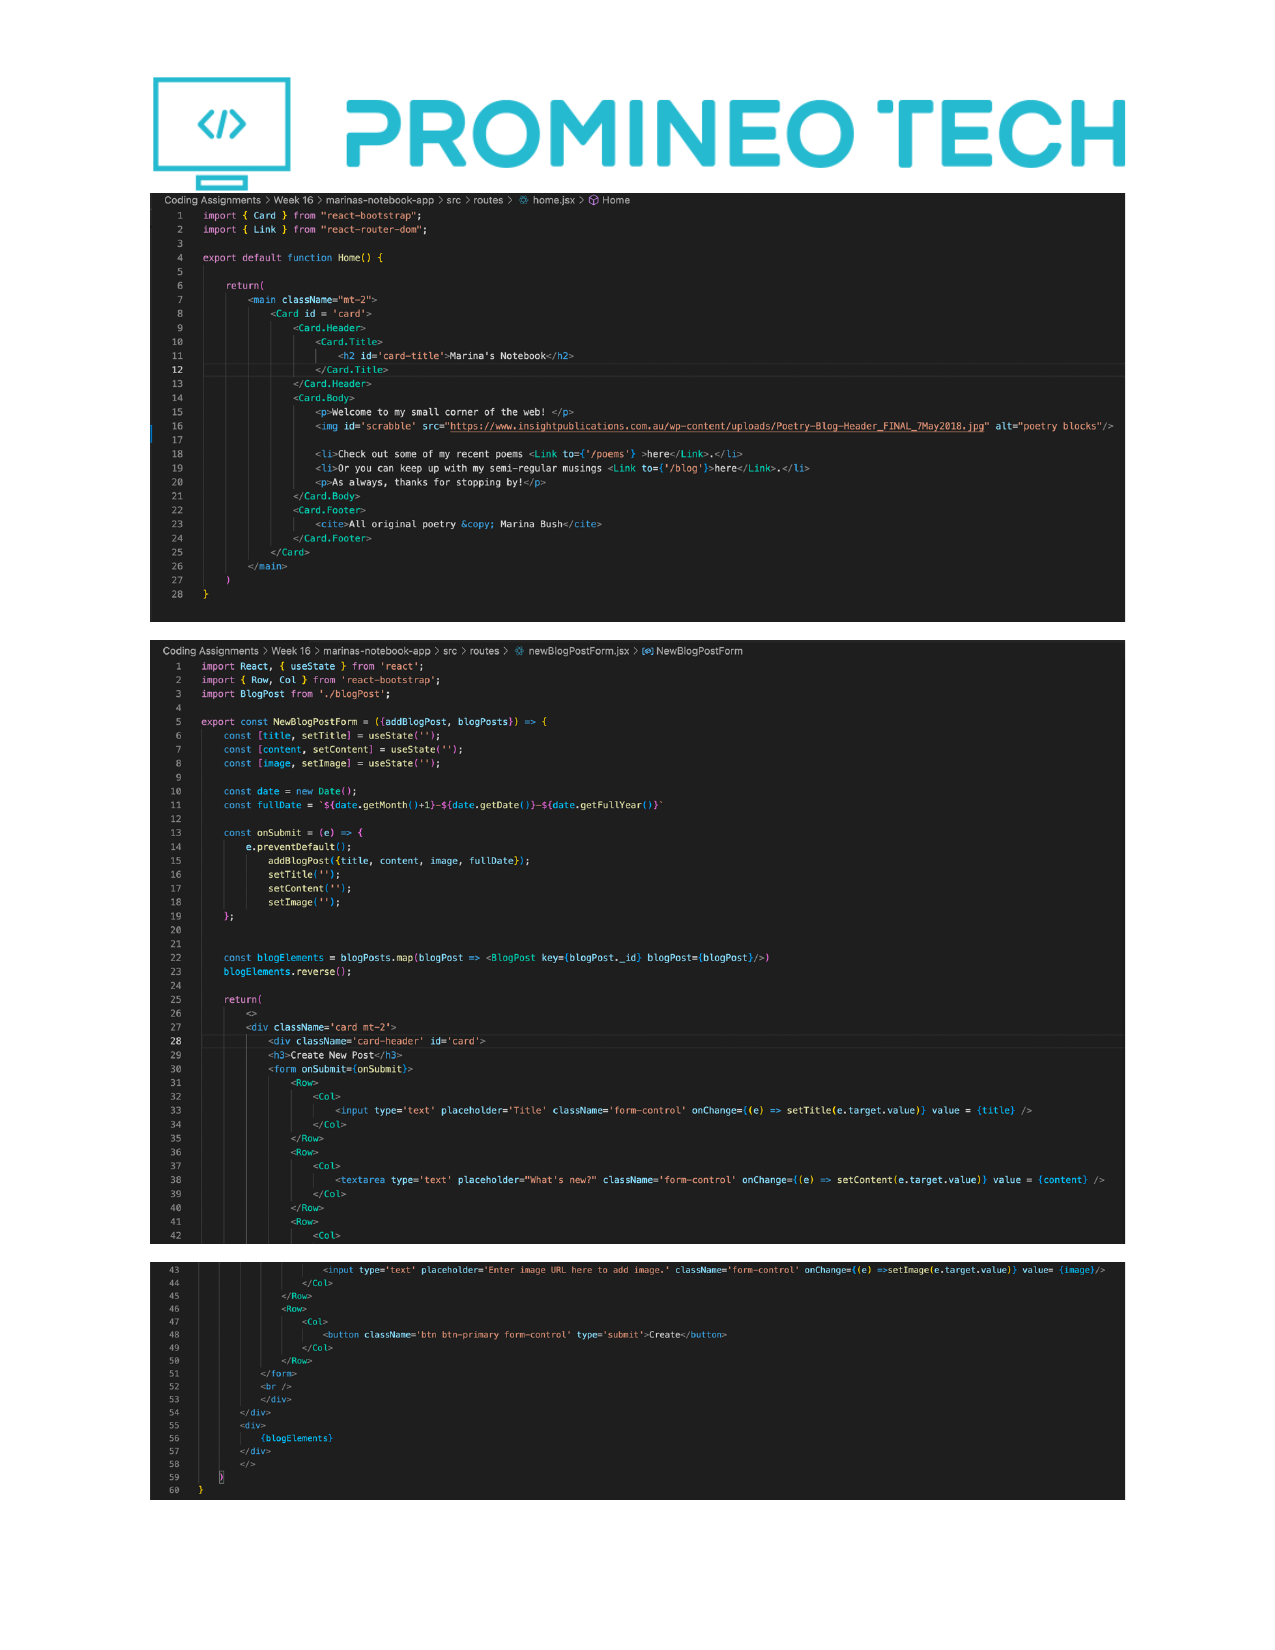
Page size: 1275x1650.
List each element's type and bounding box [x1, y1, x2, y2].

picture [150, 640, 1125, 1244]
picture [150, 1262, 1125, 1500]
picture [150, 75, 1125, 622]
